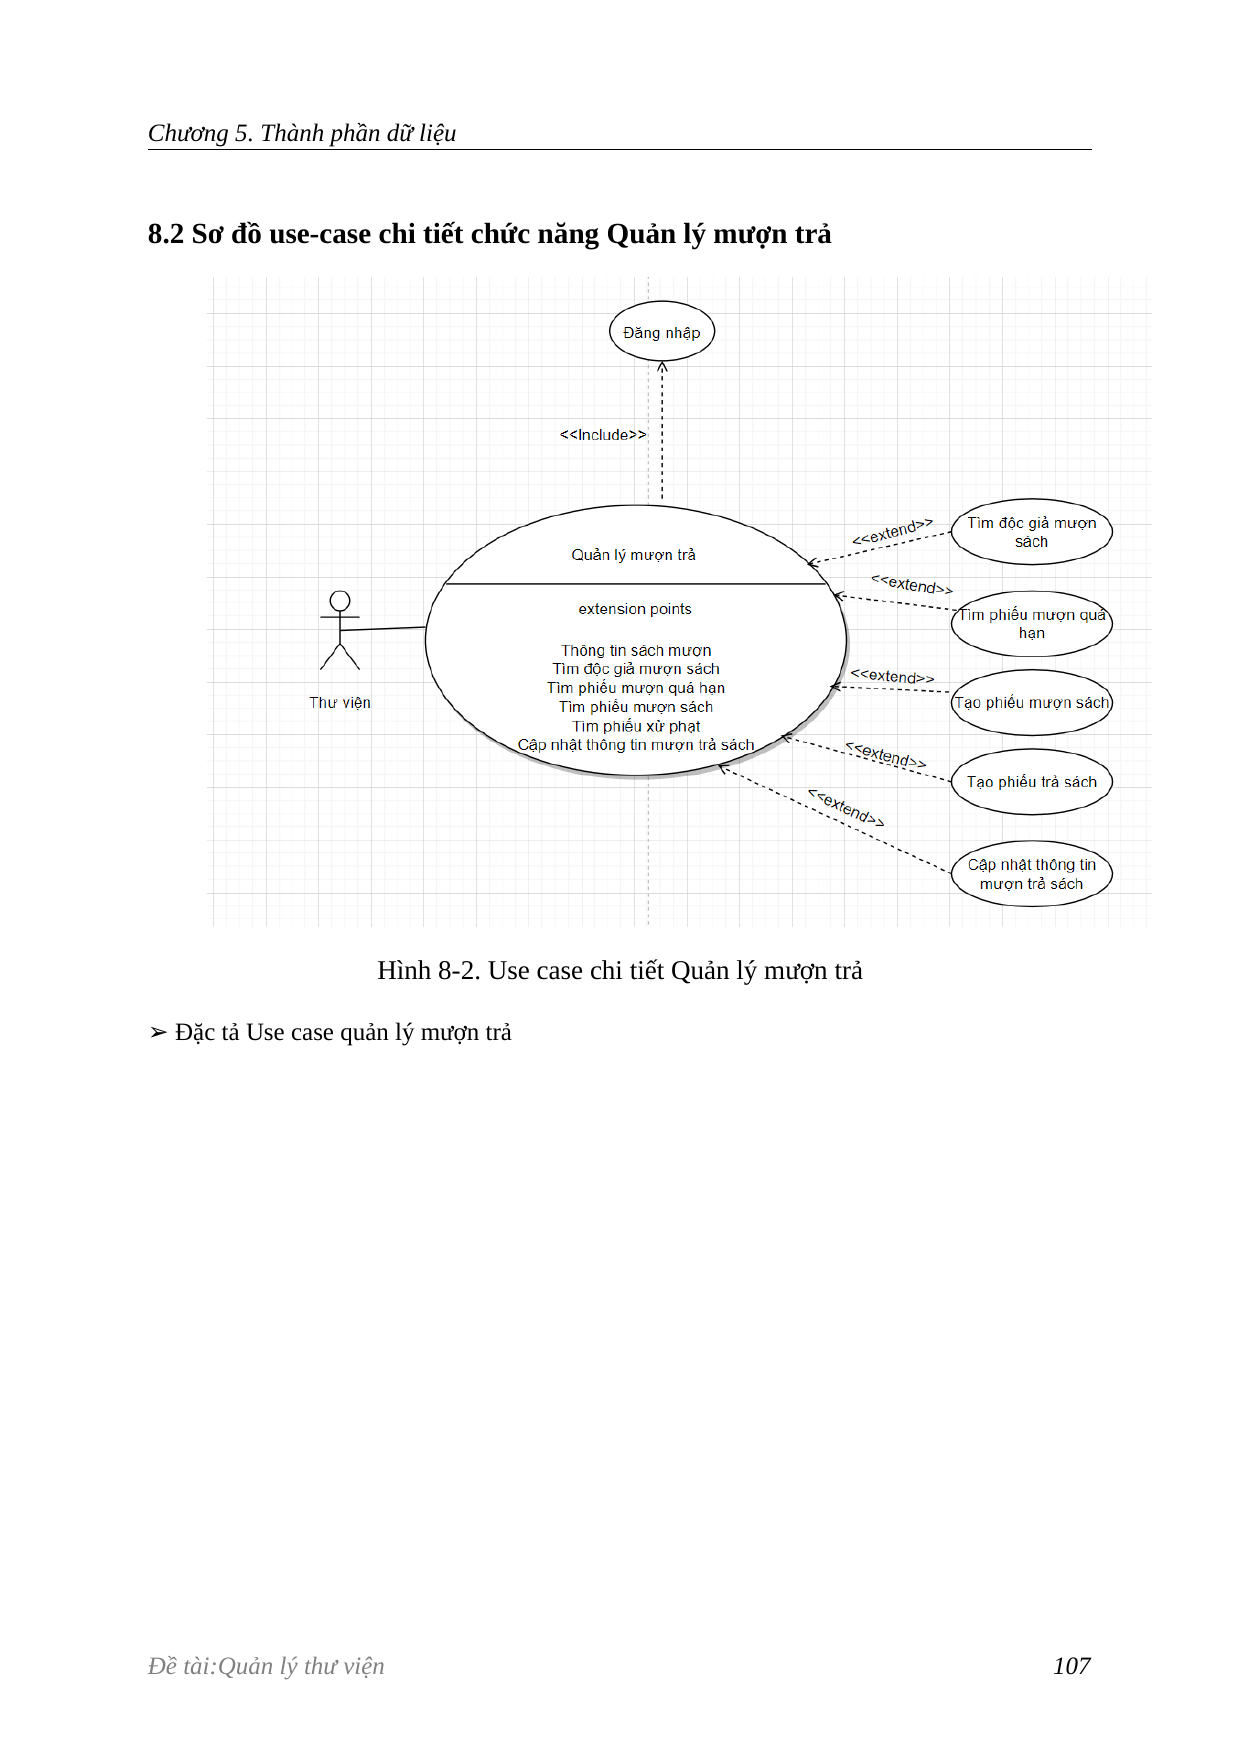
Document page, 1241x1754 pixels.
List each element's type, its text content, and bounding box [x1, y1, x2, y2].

text ➢ Đặc tả Use case quản lý mượn trả [148, 1013, 1092, 1048]
picture [206, 277, 1152, 927]
subtitle Sơ đồ use-case chi tiết chức năng Quản lý mượn trả [148, 207, 1092, 253]
text Hình 8-2. Use case chi tiết Quản lý mượn trả [148, 954, 1092, 986]
